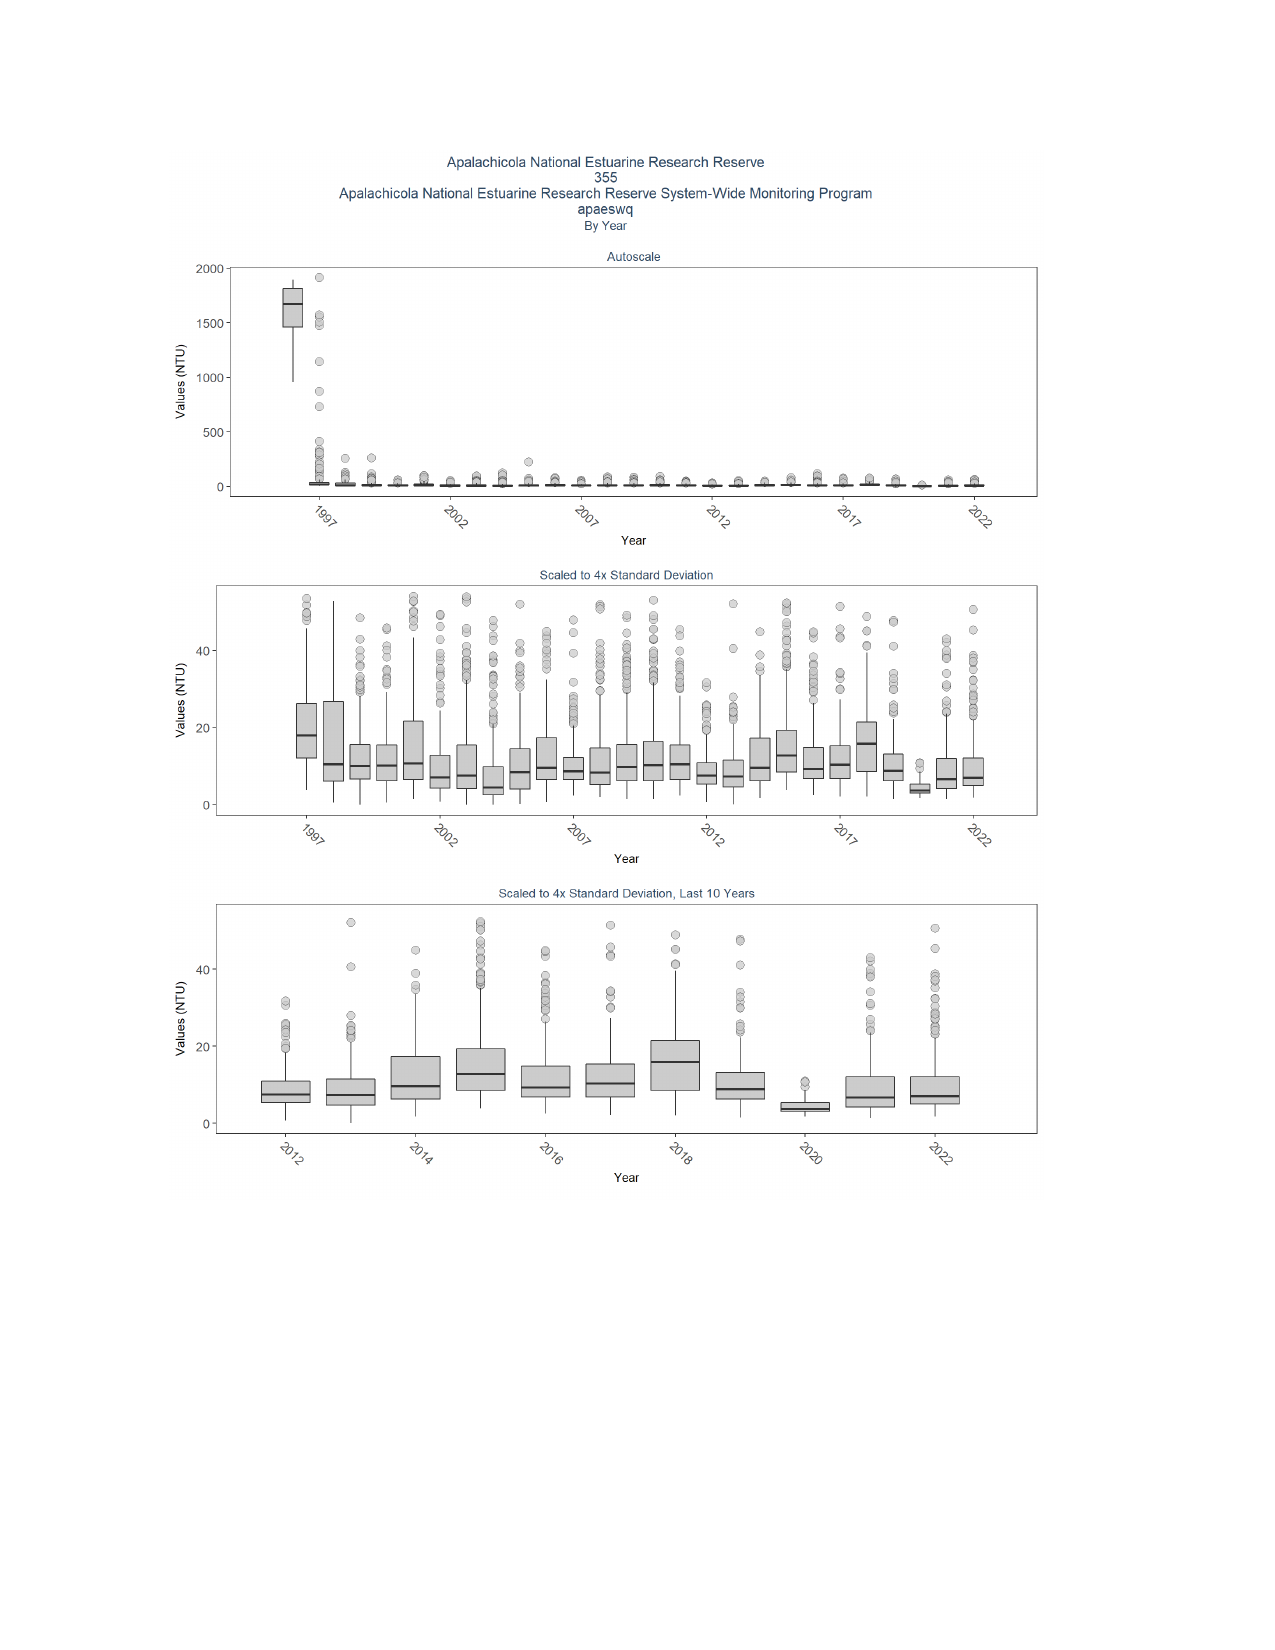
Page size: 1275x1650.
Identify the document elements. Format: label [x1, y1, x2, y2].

picture [168, 150, 1044, 1200]
